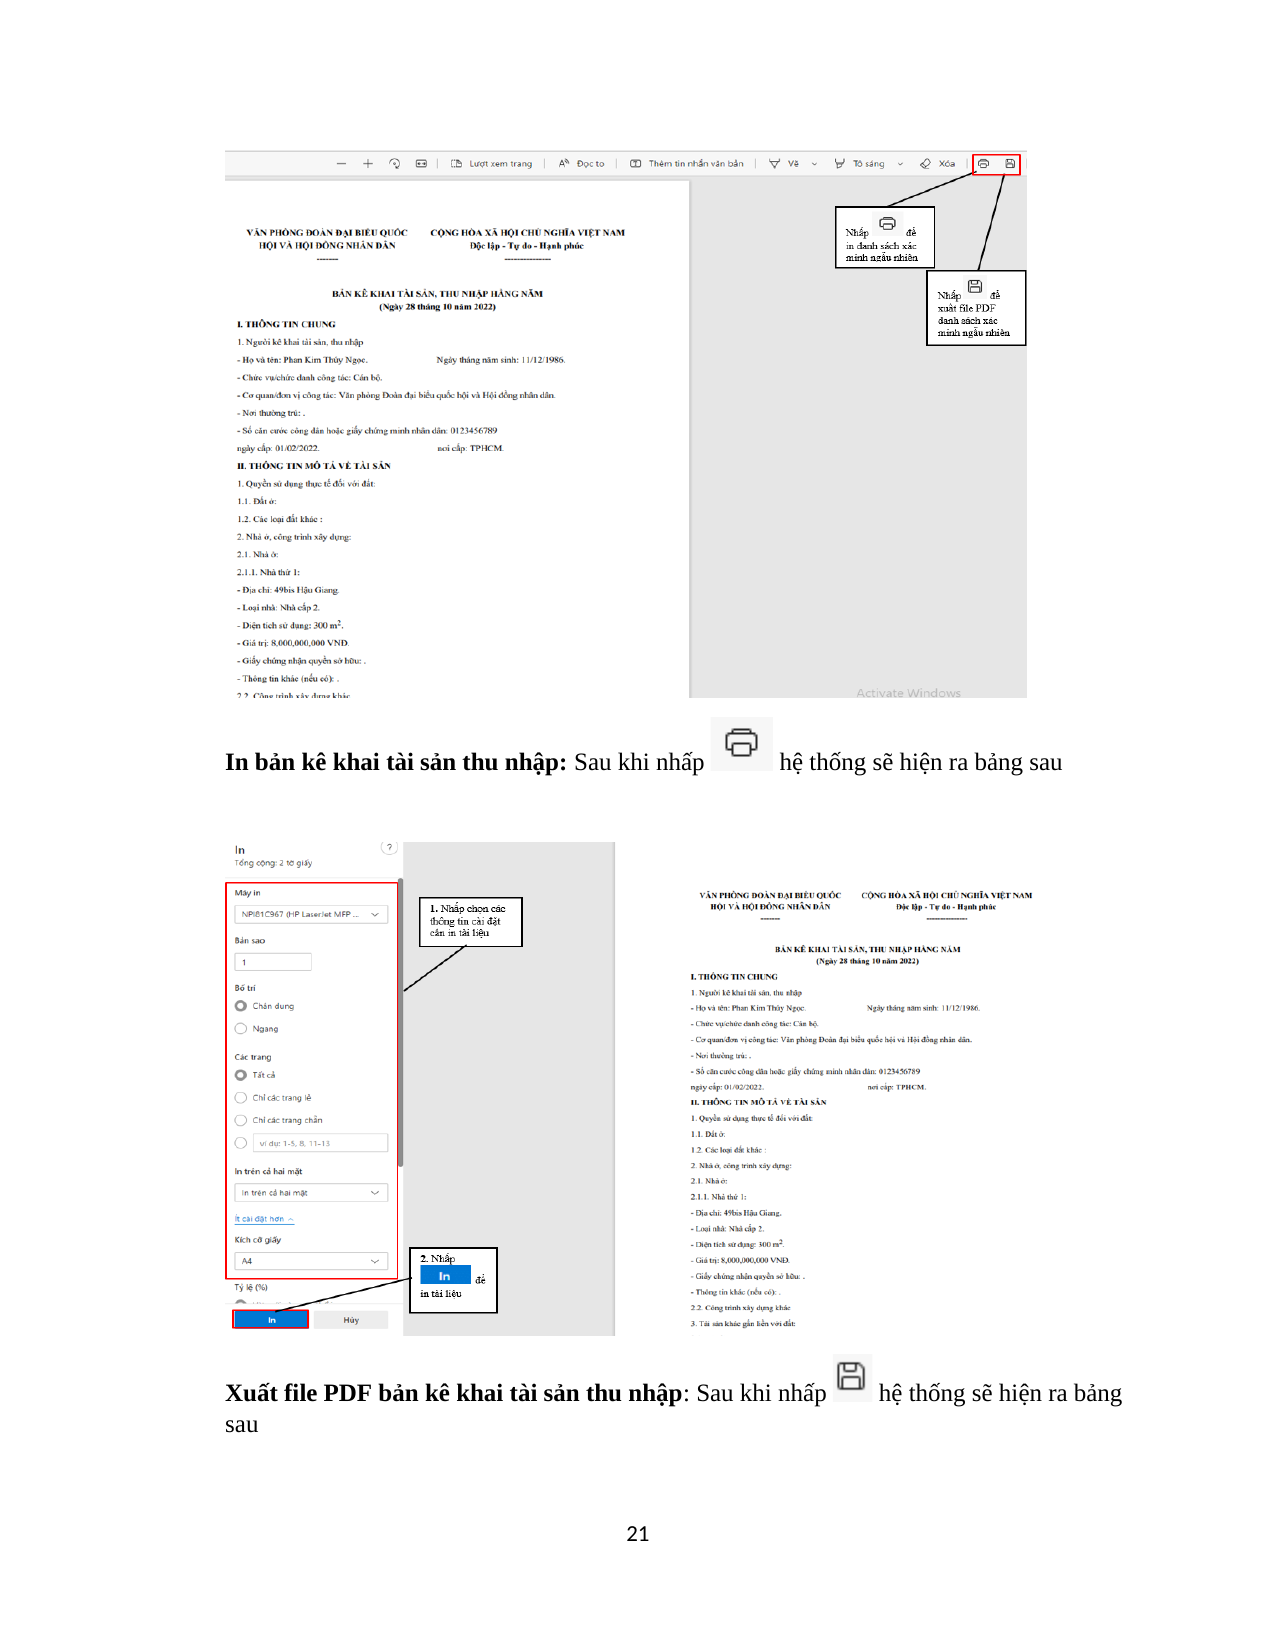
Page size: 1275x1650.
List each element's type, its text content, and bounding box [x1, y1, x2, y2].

picture [710, 717, 773, 771]
picture [225, 150, 1027, 699]
picture [832, 1354, 873, 1402]
text In bản kê khai tài sản thu nhập: Sau khi nhấp hệ thống sẽ hiện ra bảng sau [225, 718, 1125, 776]
picture [225, 842, 1041, 1336]
text Xuất file PDF bản kê khai tài sản thu nhập: Sau khi nhấp hệ thống sẽ hiện ra bảng sau [225, 1354, 1125, 1438]
